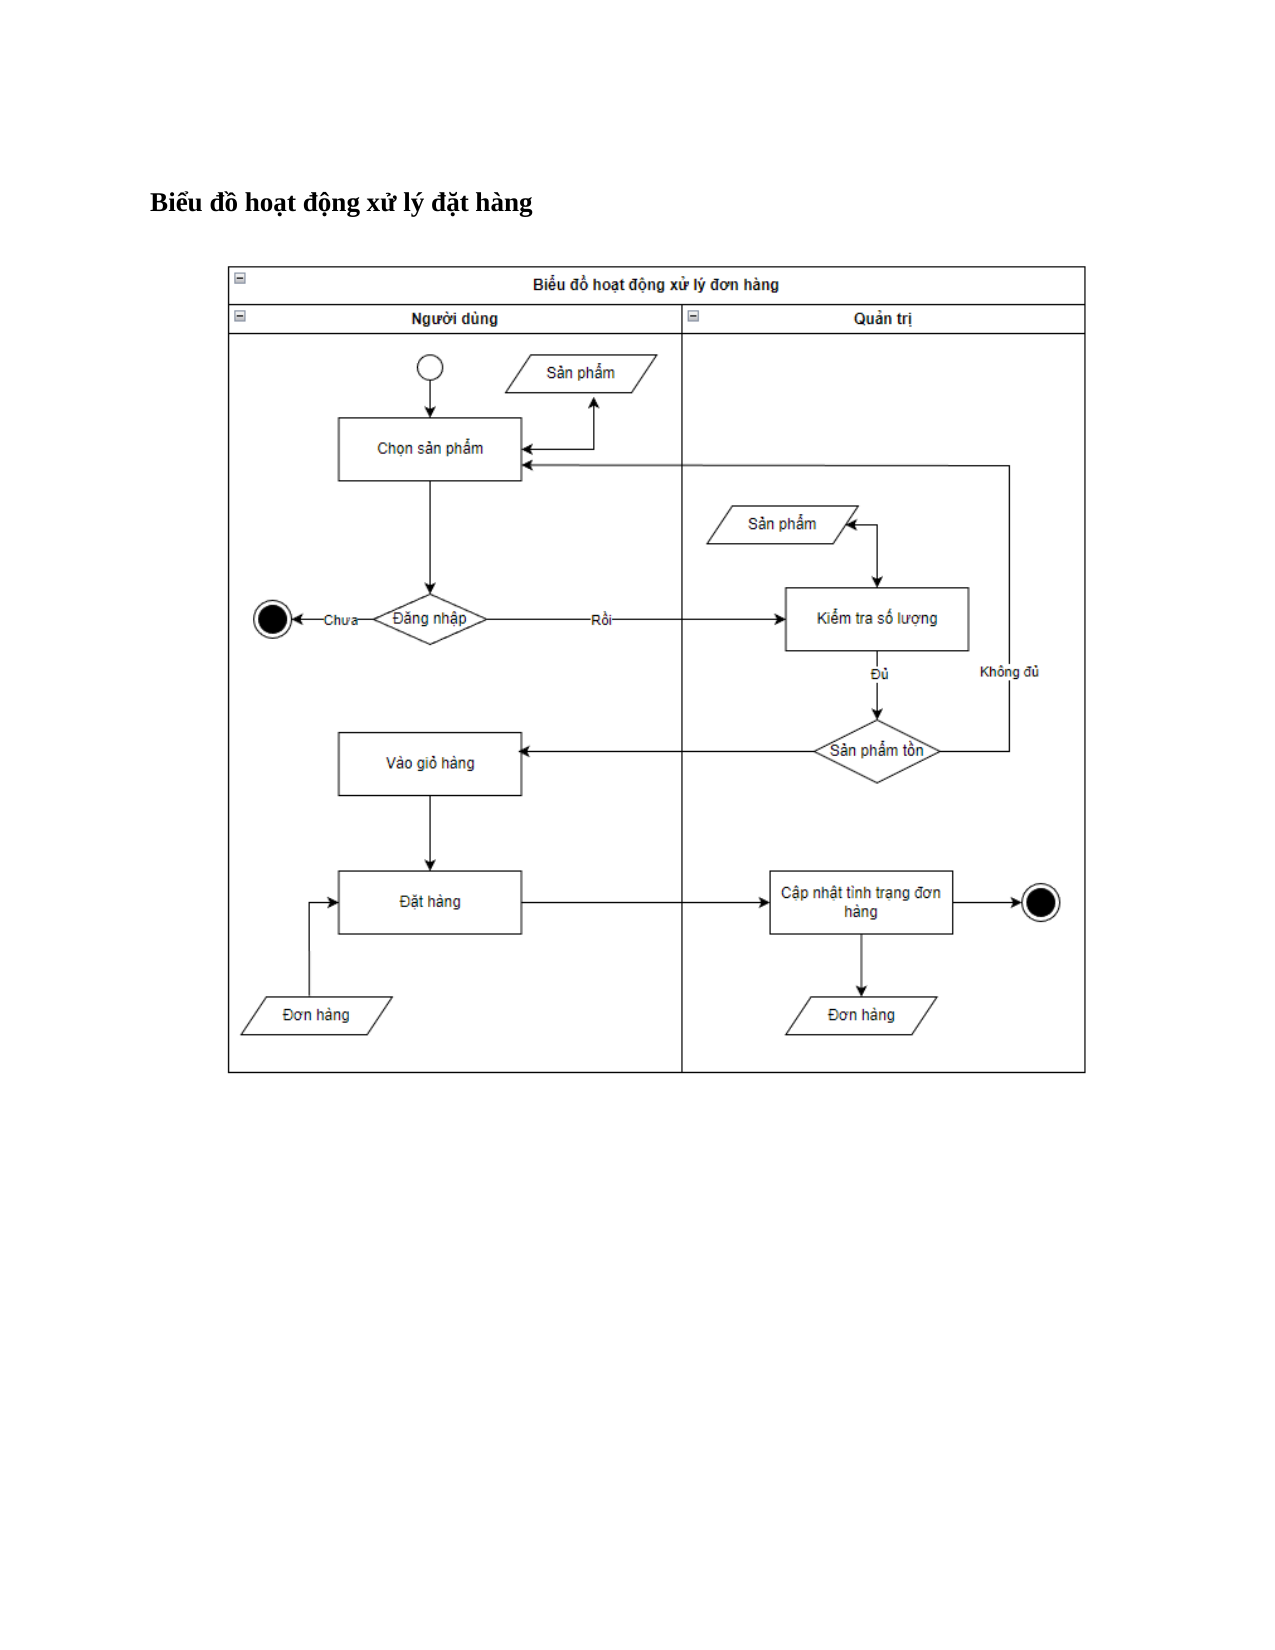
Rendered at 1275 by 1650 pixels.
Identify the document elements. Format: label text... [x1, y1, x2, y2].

picture [150, 221, 1125, 1111]
text Biểu đồ hoạt động xử lý đặt hàng [150, 186, 1125, 217]
